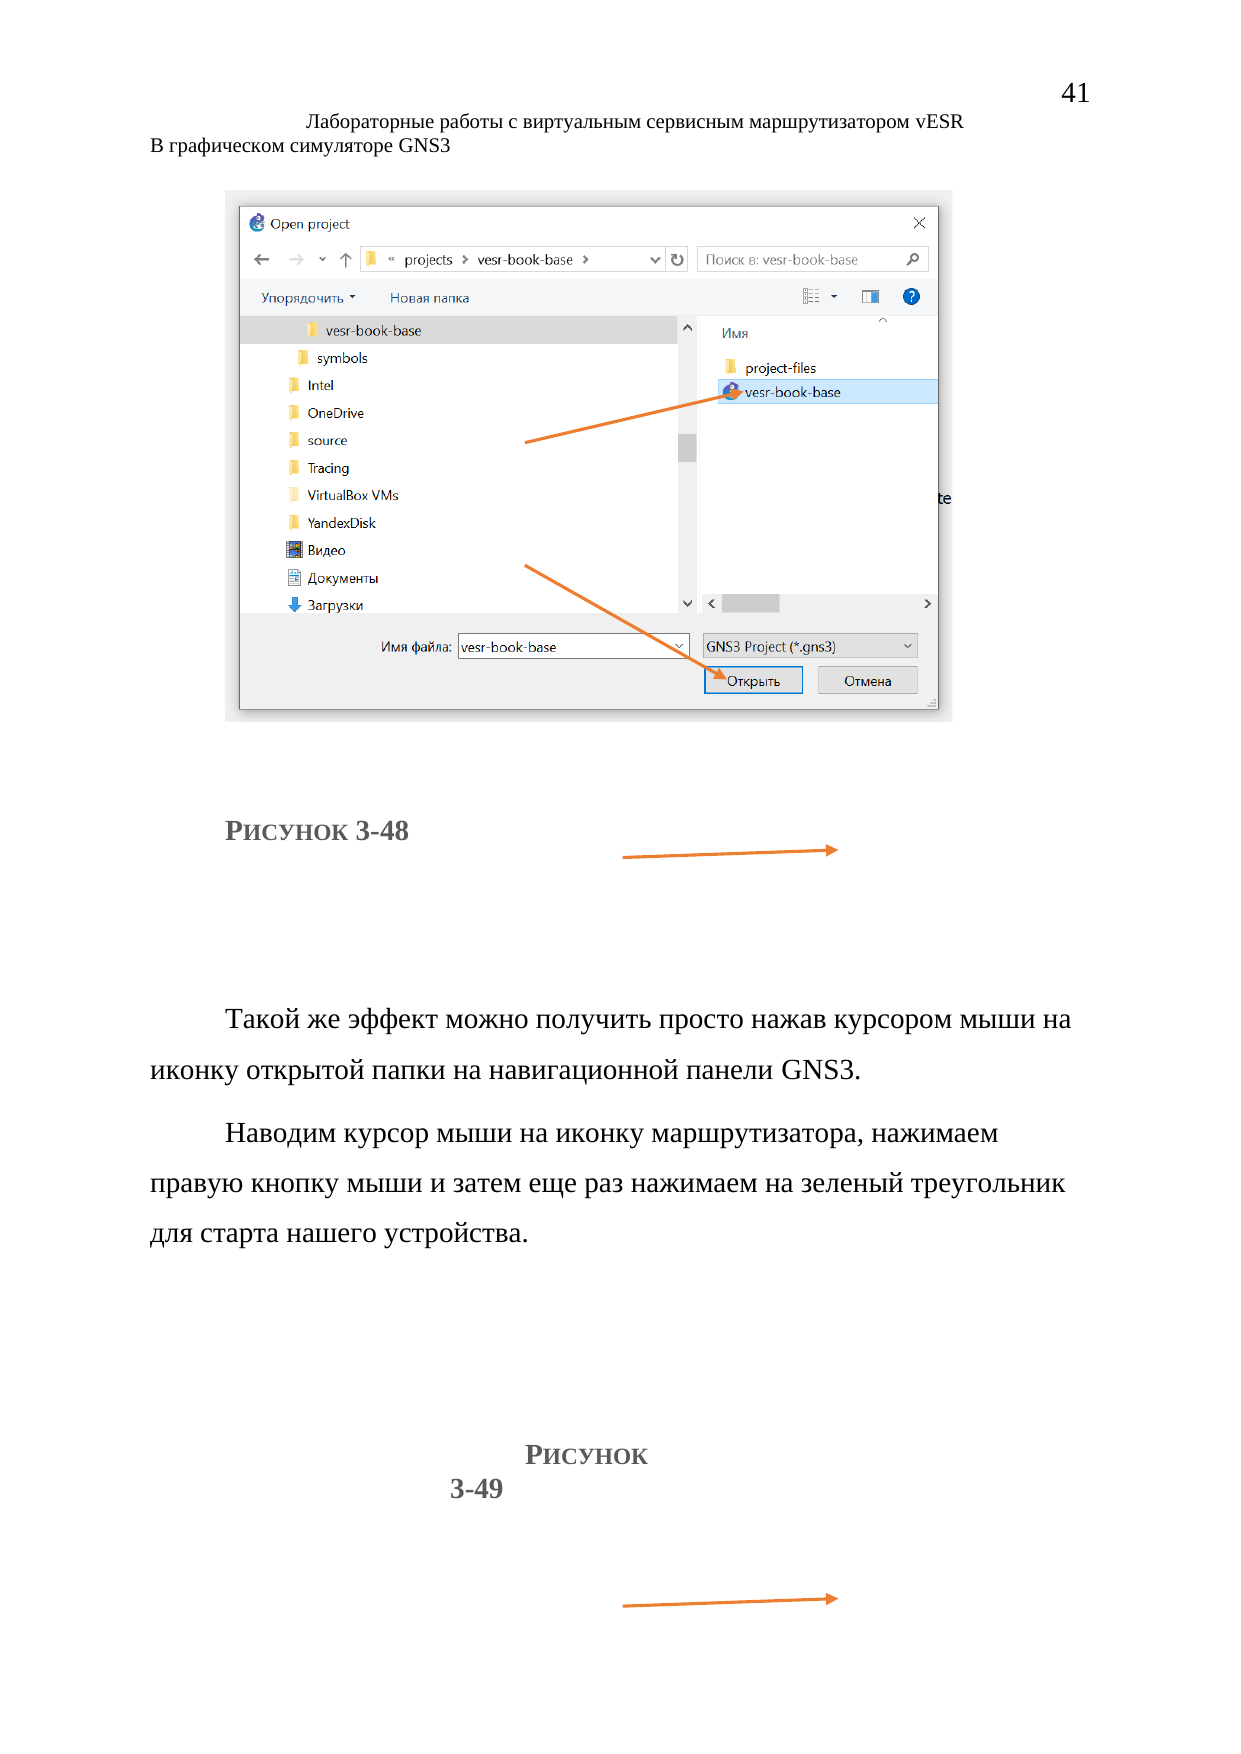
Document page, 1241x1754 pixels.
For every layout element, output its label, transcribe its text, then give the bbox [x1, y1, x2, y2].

picture [225, 190, 953, 722]
text Такой же эффект можно получить просто нажав курсором мыши на иконку открытой папки на навигационной панели GNS3. [150, 1002, 1090, 1086]
text Наводим курсор мыши на иконку маршрутизатора, нажимаем правую кнопку мыши и затем еще раз нажимаем на зеленый треугольник для старта нашего устройства. [150, 1115, 1090, 1249]
